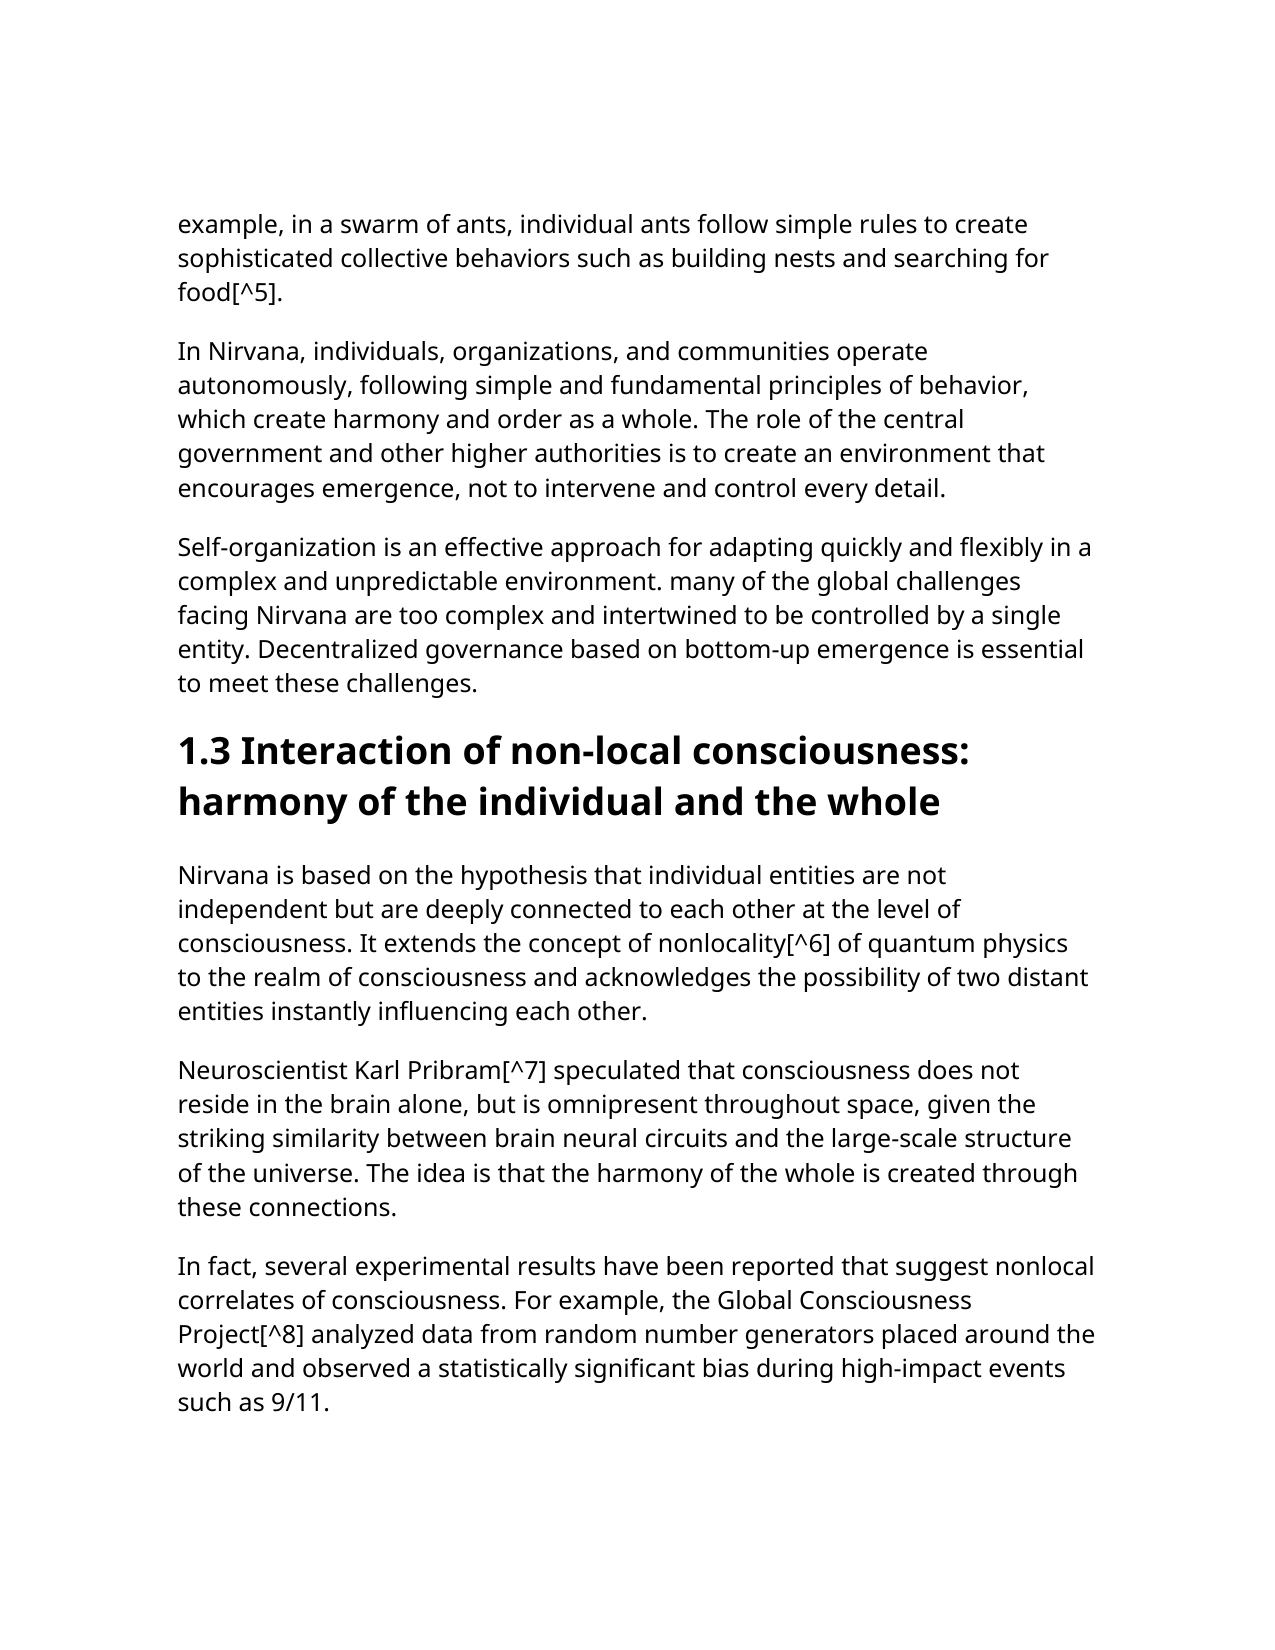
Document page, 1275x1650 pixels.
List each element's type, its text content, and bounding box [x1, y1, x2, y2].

text In fact, several experimental results have been reported that suggest nonlocal correlates of consciousness. For example, the Global Consciousness Project[^8] analyzed data from random number generators placed around the world and observed a statistically significant bias during high-impact events such as 9/11. [177, 1248, 1098, 1419]
text Neuroscientist Karl Pribram[^7] speculated that consciousness does not reside in the brain alone, but is omnipresent throughout space, given the striking similarity between brain neural circuits and the large-scale structure of the universe. The idea is that the harmony of the whole is created through these connections. [177, 1053, 1098, 1223]
text 1.3 Interaction of non-local consciousness: harmony of the individual and the whole [177, 724, 1098, 827]
text In Nirvana, individuals, organizations, and communities operate autonomously, following simple and fundamental principles of behavior, which create harmony and order as a whole. The role of the central government and other higher authorities is to create an environment that encourages emergence, not to intervene and control every detail. [177, 334, 1098, 504]
text Self-organization is an effective approach for adapting quickly and flexibly in a complex and unpredictable environment. many of the global challenges facing Nirvana are too complex and intertwined to be controlled by a single entity. Decentralized governance based on bottom-up emergence is essential to meet these challenges. [177, 529, 1098, 699]
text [177, 207, 1098, 309]
text Nirvana is based on the hypothesis that individual entities are not independent but are deeply connected to each other at the level of consciousness. It extends the concept of nonlocality[^6] of quantum physics to the realm of consciousness and acknowledges the possibility of two distant entities instantly influencing each other. [177, 858, 1098, 1028]
